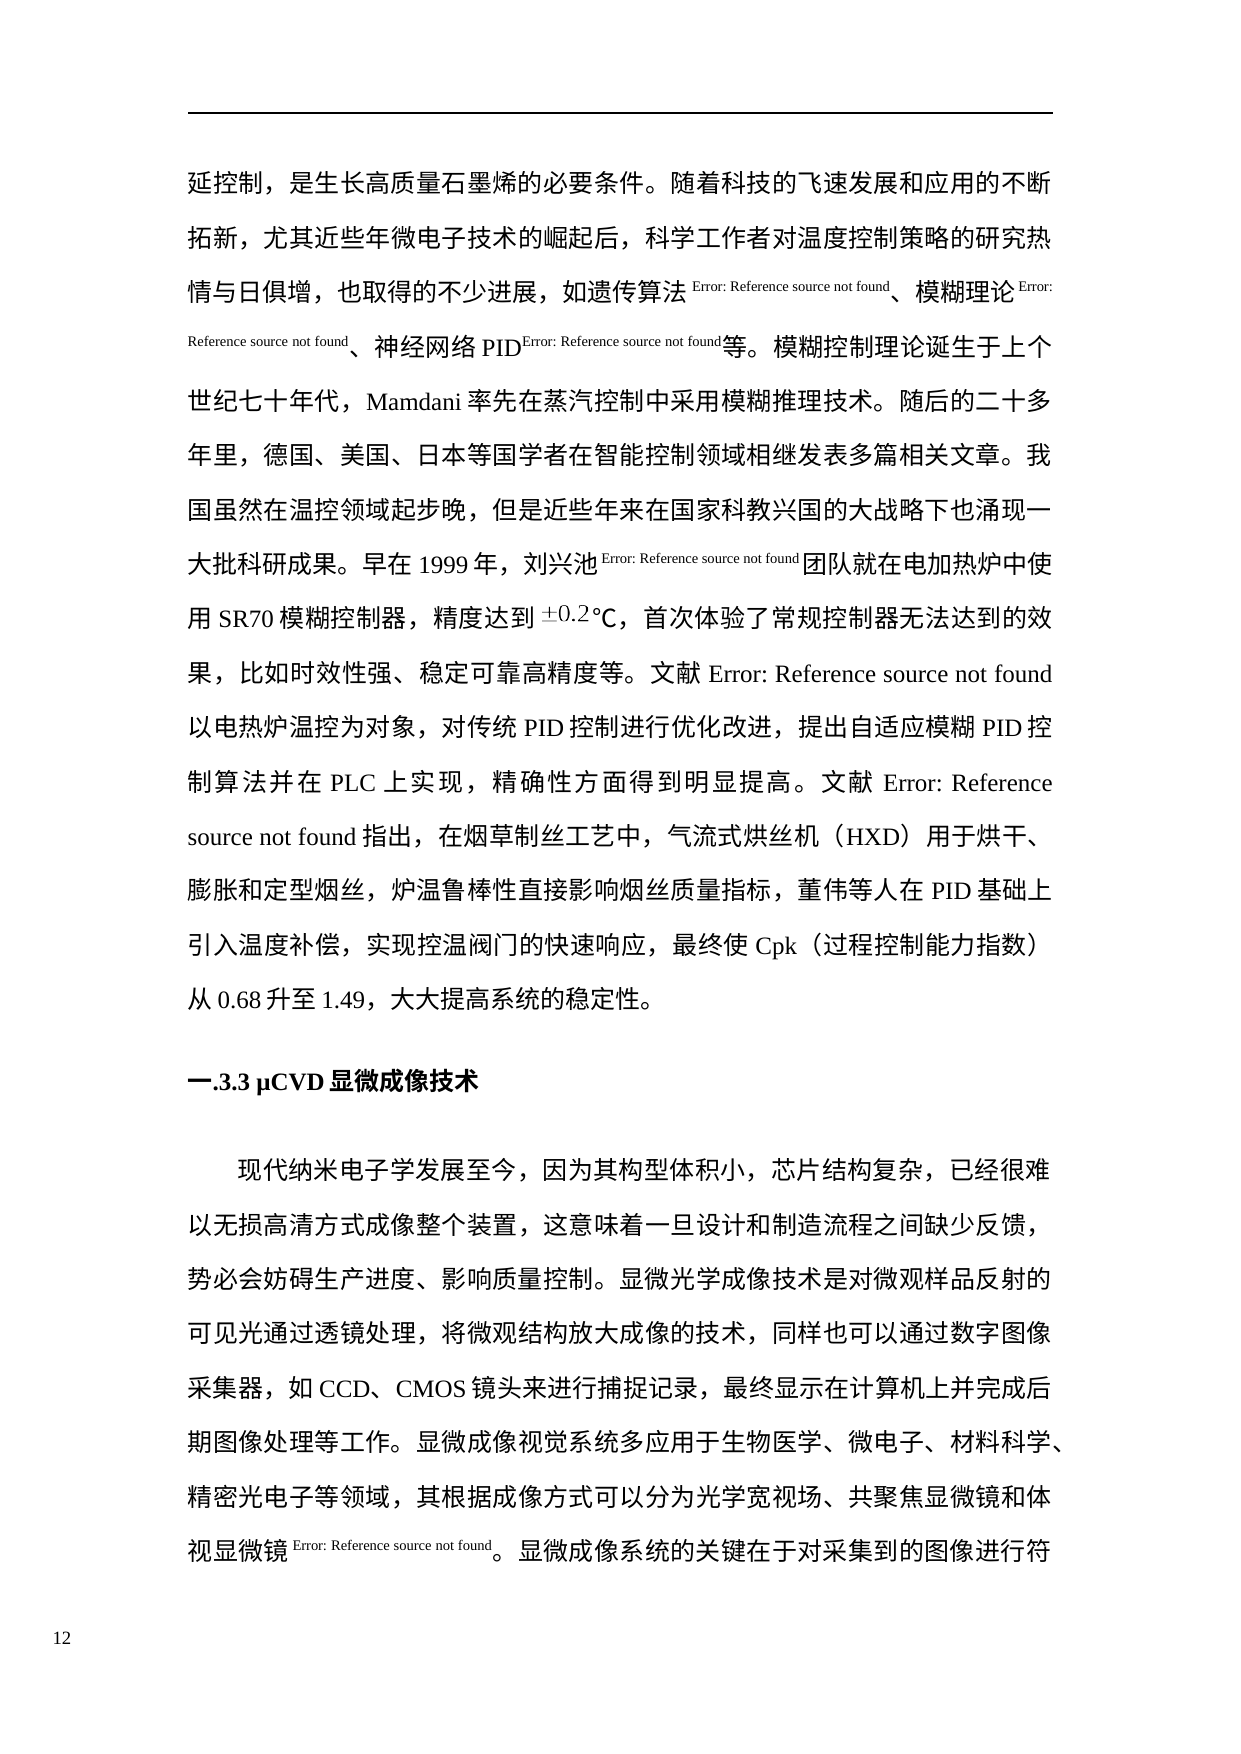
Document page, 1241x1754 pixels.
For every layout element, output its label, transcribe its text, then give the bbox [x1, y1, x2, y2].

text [187, 1151, 1053, 1568]
subtitle μCVD显微成像技术 [187, 1061, 1053, 1097]
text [187, 164, 1053, 1016]
